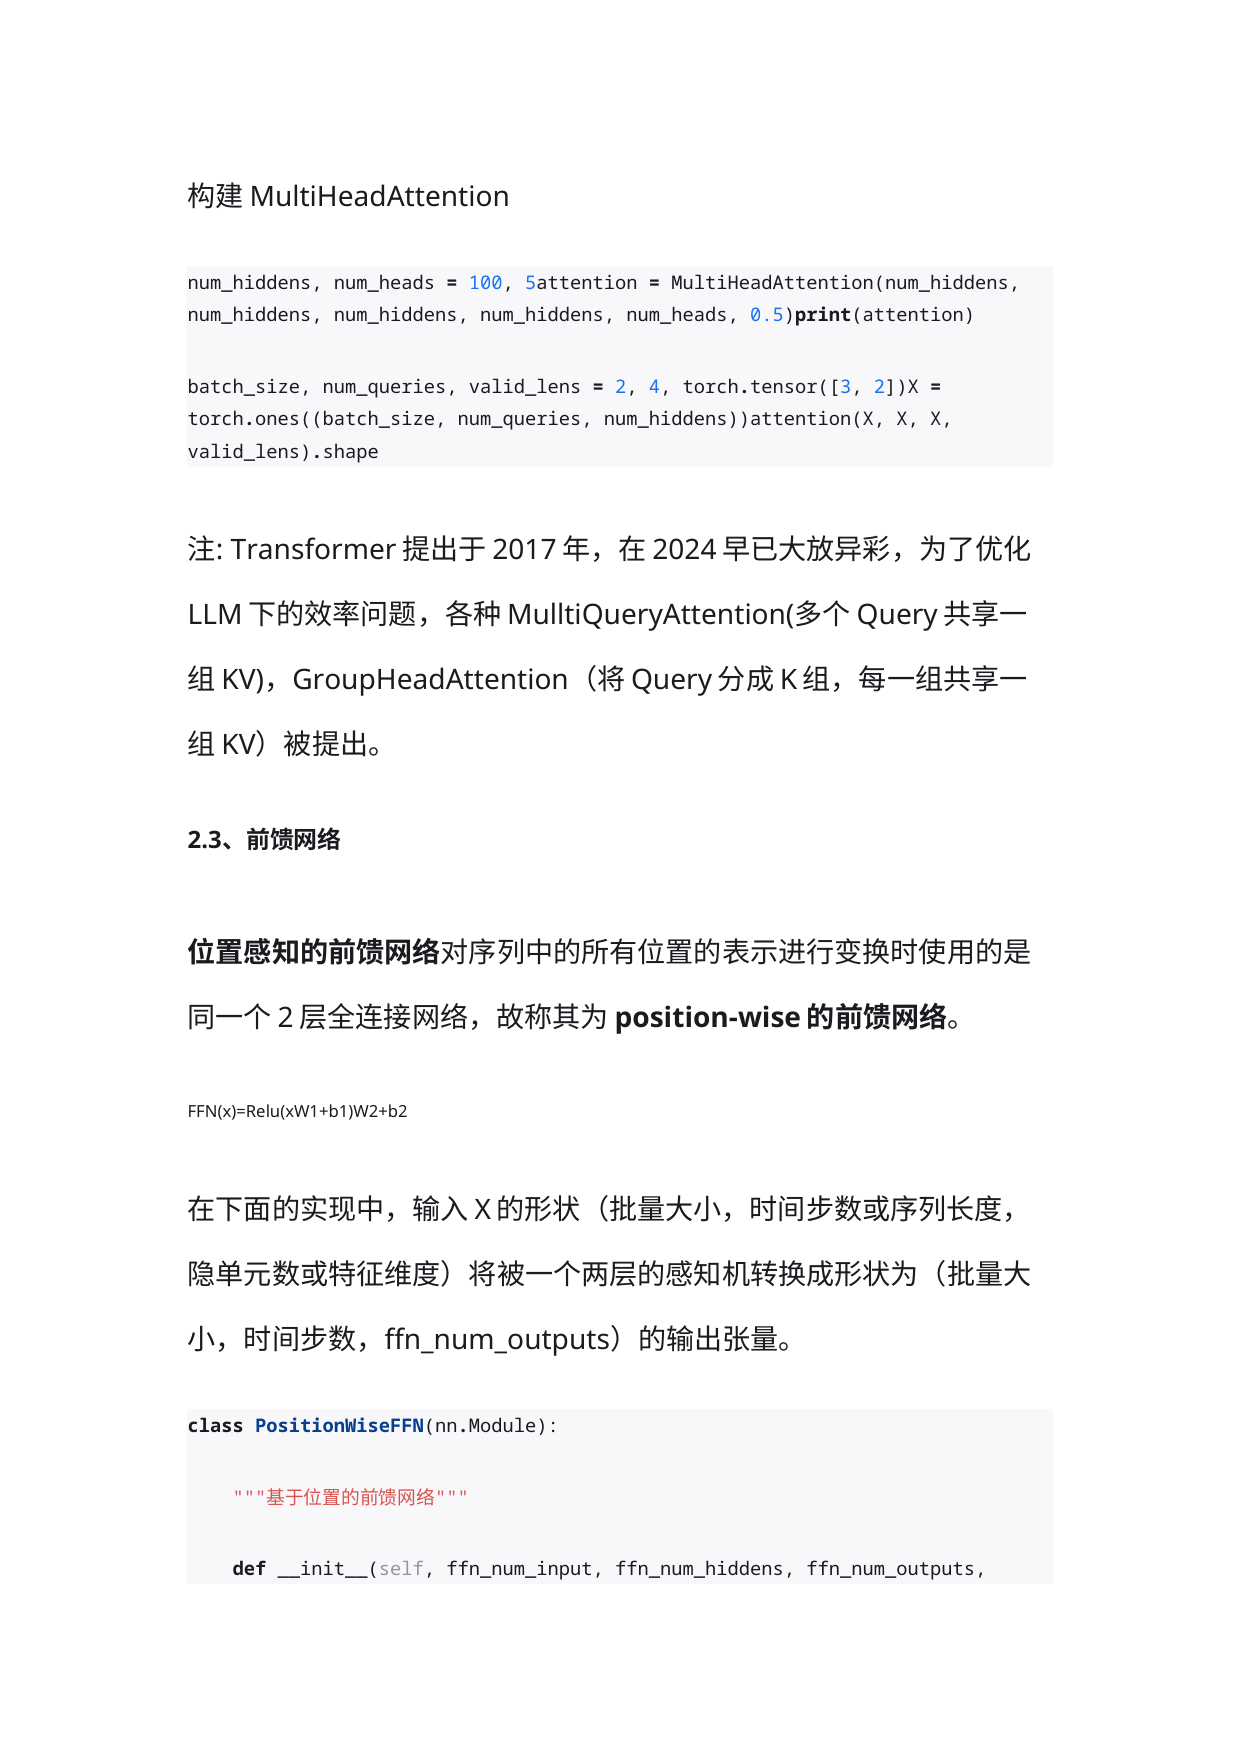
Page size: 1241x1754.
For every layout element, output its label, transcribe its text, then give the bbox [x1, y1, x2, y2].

text 注: Transformer提出于2017年，在2024早已大放异彩，为了优化LLM下的效率问题，各种MulltiQueryAttention(多个Query共享一组KV)，GroupHeadAttention（将Query分成K组，每一组共享一组KV）被提出。 [187, 514, 1053, 774]
text """基于位置的前馈网络""" [187, 1480, 1053, 1513]
text class PositionWiseFFN(nn.Module): [187, 1409, 1053, 1441]
text FFN(x)=Relu(xW1+b1)W2+b2 [187, 1095, 1053, 1128]
subtitle 2.3、前馈网络 [187, 805, 1053, 870]
text 在下面的实现中，输入X的形状（批量大小，时间步数或序列长度，隐单元数或特征维度）将被一个两层的感知机转换成形状为（批量大小，时间步数，ffn_num_outputs）的输出张量。 [187, 1175, 1053, 1370]
text 构建MultiHeadAttention [187, 162, 1053, 227]
text def __init__(self, ffn_num_input, ffn_num_hiddens, ffn_num_outputs, [187, 1551, 1053, 1584]
text num_hiddens, num_heads = 100, 5attention = MultiHeadAttention(num_hiddens, num_hiddens, num_hiddens, num_hiddens, num_heads, 0.5)print(attention) [187, 266, 1053, 331]
text 位置感知的前馈网络对序列中的所有位置的表示进行变换时使用的是同一个2层全连接网络，故称其为position-wise的前馈网络。 [187, 918, 1053, 1048]
text batch_size, num_queries, valid_lens = 2, 4, torch.tensor([3, 2])X = torch.ones((batch_size, num_queries, num_hiddens))attention(X, X, X, valid_lens).shape [187, 369, 1053, 467]
